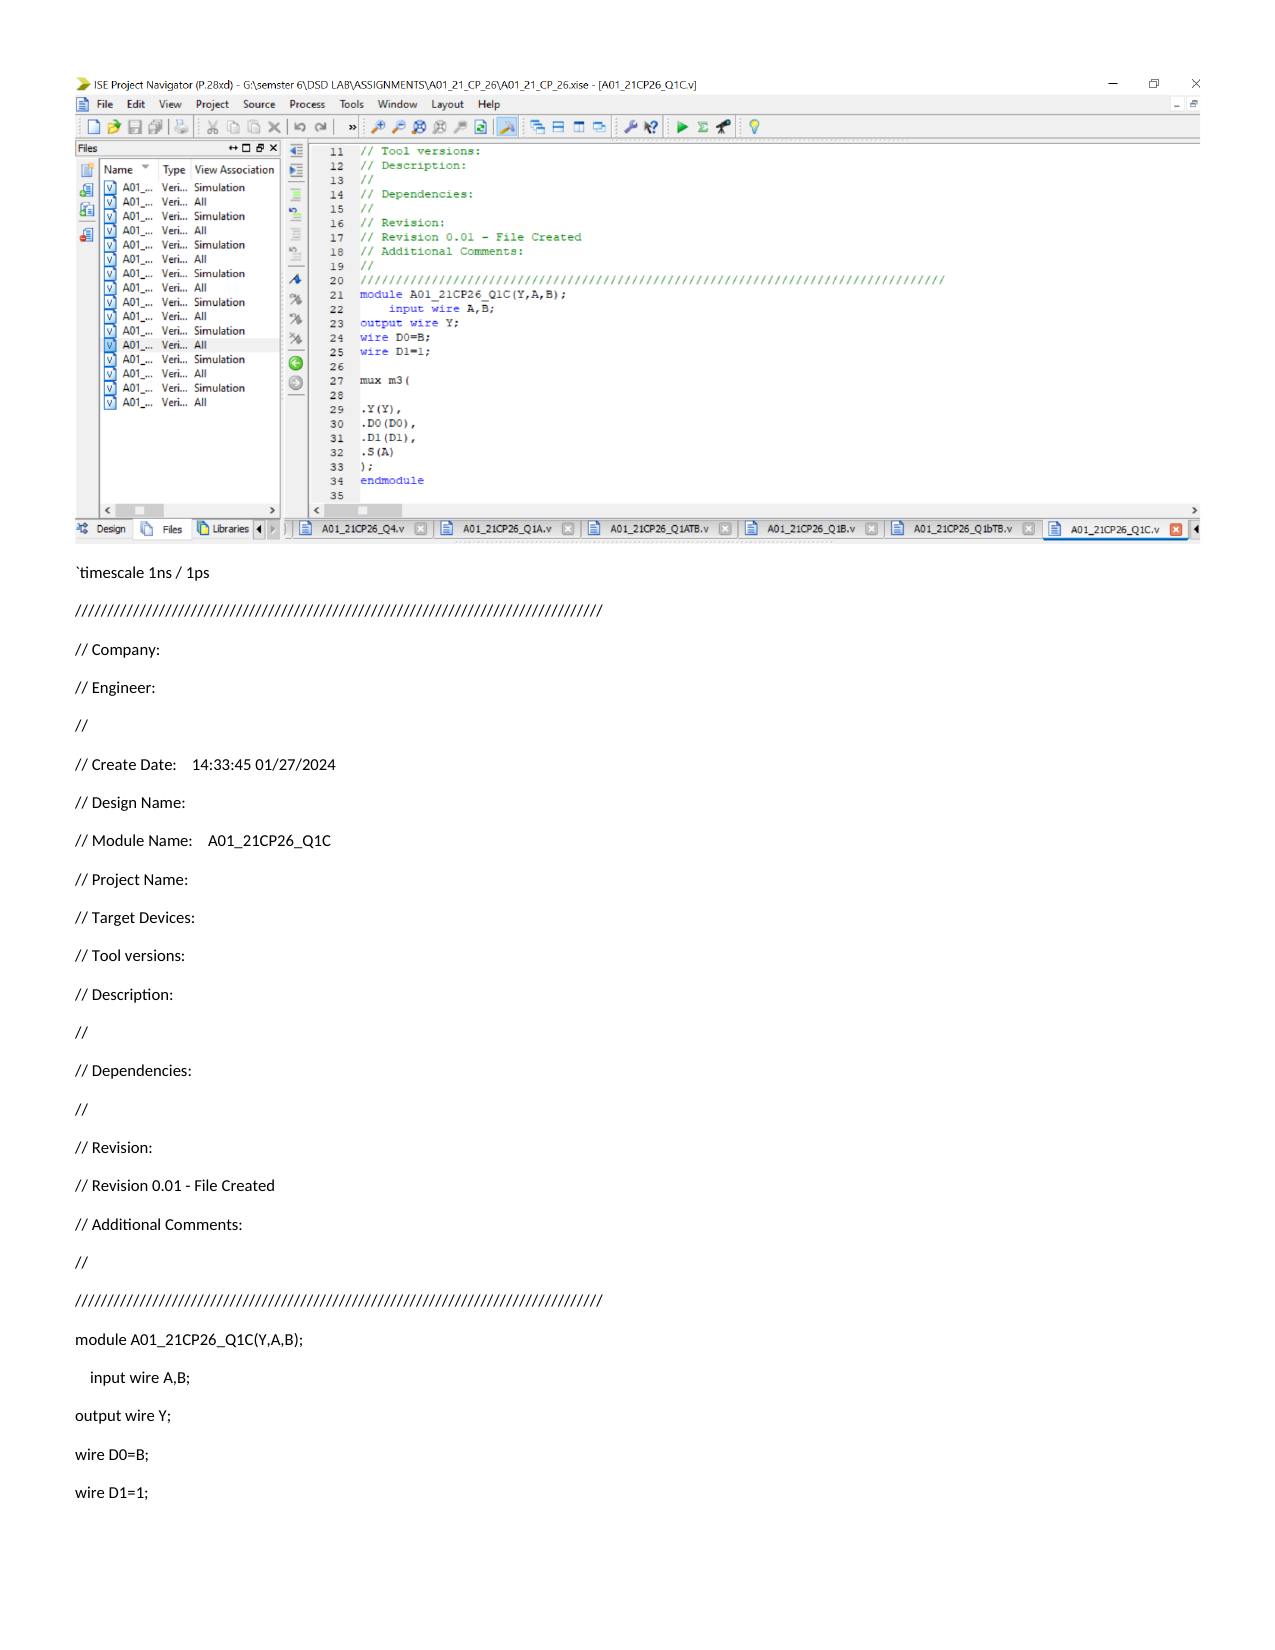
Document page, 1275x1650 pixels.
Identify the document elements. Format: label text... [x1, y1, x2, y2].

text // Tool versions: [75, 946, 1200, 966]
picture [75, 75, 1200, 544]
text // [75, 1252, 1200, 1272]
text // Description: [75, 984, 1200, 1004]
text // Design Name: [75, 792, 1200, 812]
text // Additional Comments: [75, 1214, 1200, 1234]
text module A01_21CP26_Q1C(Y,A,B); [75, 1329, 1200, 1349]
text // Create Date: 14:33:45 01/27/2024 [75, 754, 1200, 774]
text // [75, 716, 1200, 736]
text // Project Name: [75, 869, 1200, 889]
text // Module Name: A01_21CP26_Q1C [75, 831, 1200, 851]
text ////////////////////////////////////////////////////////////////////////////////// [75, 1291, 1200, 1311]
text wire D1=1; [75, 1482, 1200, 1502]
text input wire A,B; [75, 1367, 1200, 1387]
text // Company: [75, 639, 1200, 659]
text // Target Devices: [75, 907, 1200, 927]
text ////////////////////////////////////////////////////////////////////////////////// [75, 601, 1200, 621]
text // [75, 1022, 1200, 1042]
text // Engineer: [75, 677, 1200, 697]
text `timescale 1ns / 1ps [75, 562, 1200, 582]
text wire D0=B; [75, 1444, 1200, 1464]
text output wire Y; [75, 1406, 1200, 1426]
text // [75, 1099, 1200, 1119]
text // Revision 0.01 - File Created [75, 1176, 1200, 1196]
text // Revision: [75, 1137, 1200, 1157]
text // Dependencies: [75, 1061, 1200, 1081]
